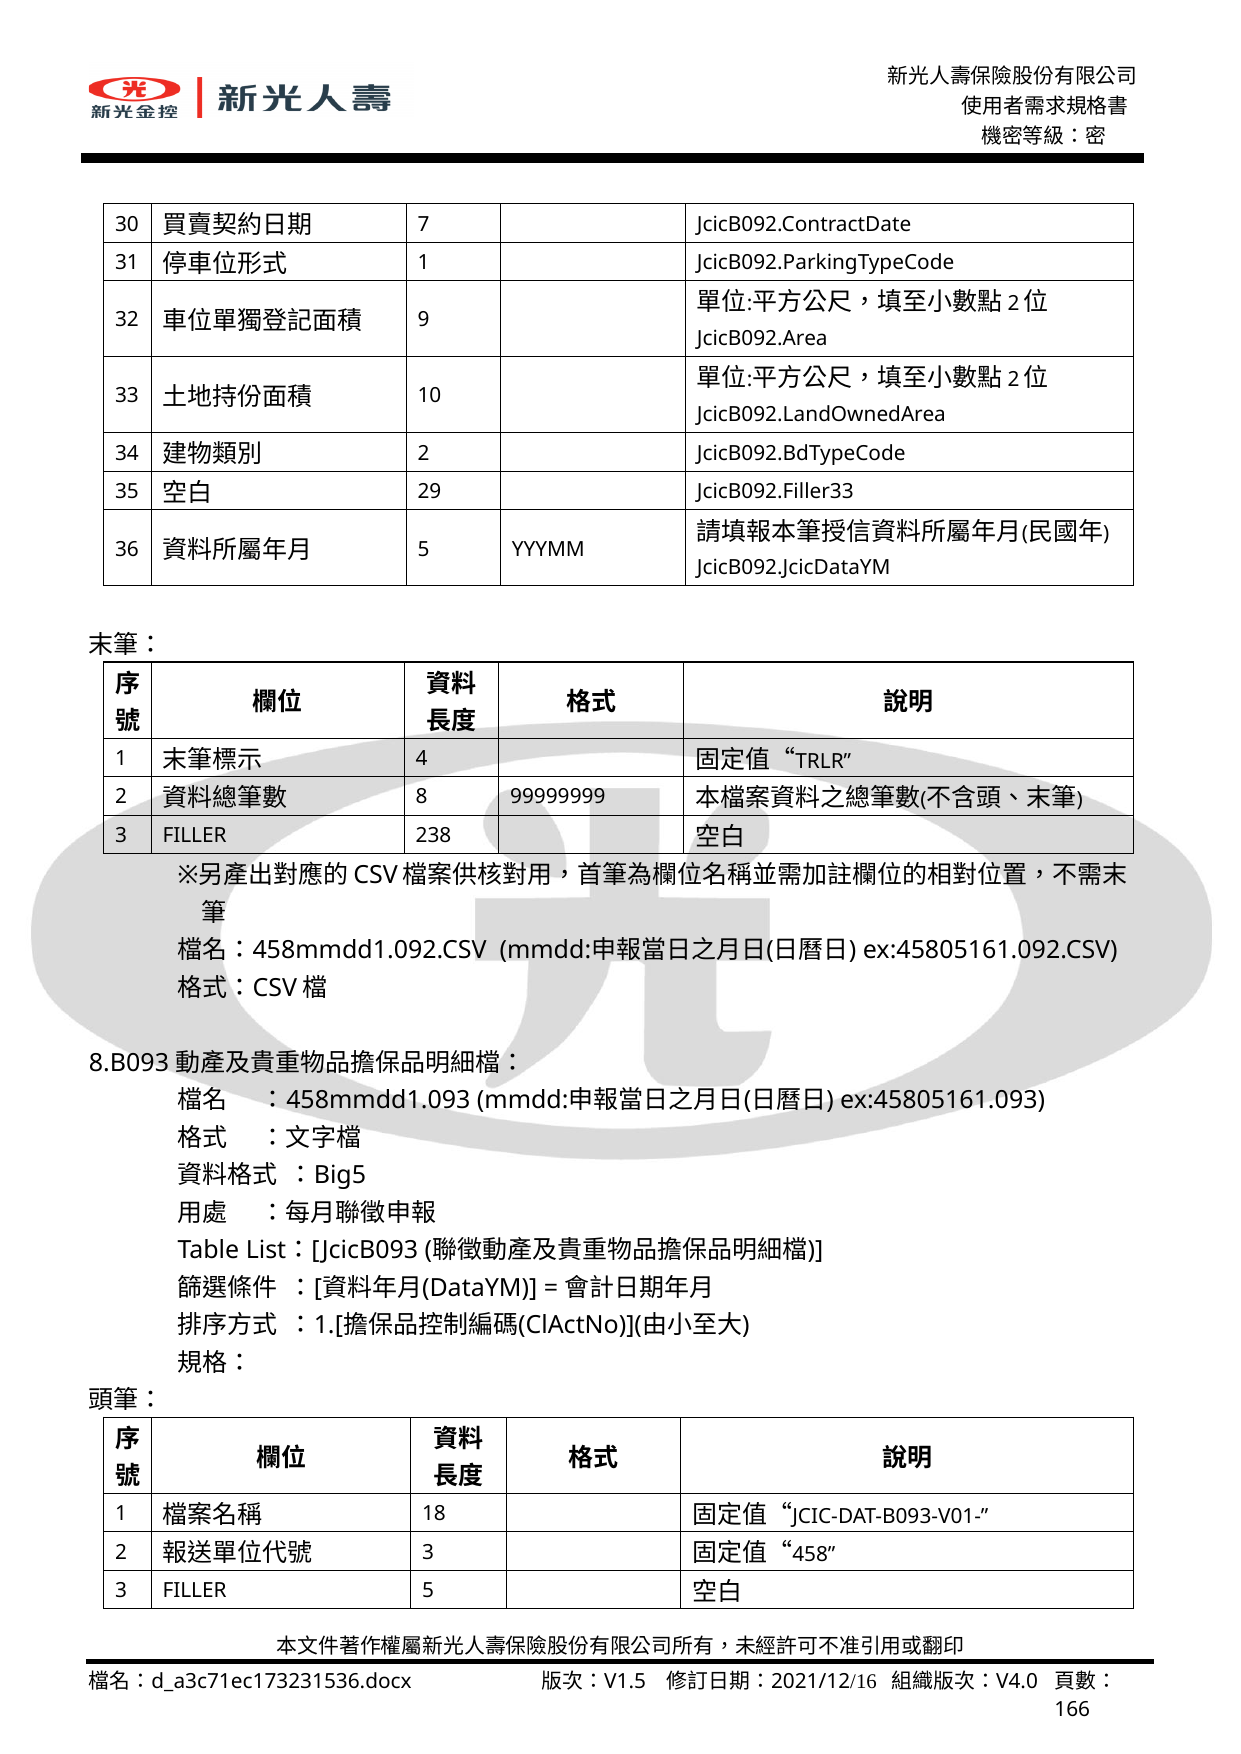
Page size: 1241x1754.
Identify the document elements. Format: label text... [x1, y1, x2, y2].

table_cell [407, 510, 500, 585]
list 資料格式 ：Big5 [177, 1154, 1152, 1192]
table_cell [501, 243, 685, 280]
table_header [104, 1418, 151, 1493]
list 篩選條件 ：[資料年月(DataYM)] = 會計日期年月 [177, 1267, 1152, 1304]
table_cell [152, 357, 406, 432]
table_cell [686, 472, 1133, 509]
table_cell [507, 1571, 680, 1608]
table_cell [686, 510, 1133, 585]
list 用處 ：每月聯徵申報 [177, 1192, 1152, 1229]
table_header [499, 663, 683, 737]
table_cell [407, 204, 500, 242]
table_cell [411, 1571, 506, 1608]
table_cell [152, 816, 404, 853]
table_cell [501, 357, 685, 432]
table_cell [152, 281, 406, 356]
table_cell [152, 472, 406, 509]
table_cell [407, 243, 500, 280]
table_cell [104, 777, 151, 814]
list 檔名 ：458mmdd1.093 (mmdd:申報當日之月日(日曆日) ex:45805161.093) [177, 1079, 1152, 1117]
text 頭筆： [89, 1379, 1152, 1417]
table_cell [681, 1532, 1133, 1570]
picture [25, 713, 1215, 1166]
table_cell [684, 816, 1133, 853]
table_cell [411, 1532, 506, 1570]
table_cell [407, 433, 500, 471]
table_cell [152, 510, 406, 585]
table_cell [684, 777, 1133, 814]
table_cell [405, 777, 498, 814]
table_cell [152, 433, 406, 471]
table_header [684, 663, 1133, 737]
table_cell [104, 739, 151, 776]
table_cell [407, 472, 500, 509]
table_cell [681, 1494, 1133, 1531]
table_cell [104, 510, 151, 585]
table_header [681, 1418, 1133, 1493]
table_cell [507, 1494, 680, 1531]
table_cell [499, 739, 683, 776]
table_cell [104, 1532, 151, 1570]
text 8.B093 動產及貴重物品擔保品明細檔： [89, 1042, 1152, 1079]
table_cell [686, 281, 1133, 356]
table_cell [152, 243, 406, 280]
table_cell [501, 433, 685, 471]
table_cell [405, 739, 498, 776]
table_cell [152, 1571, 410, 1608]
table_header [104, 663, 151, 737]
list 規格： [177, 1342, 1152, 1379]
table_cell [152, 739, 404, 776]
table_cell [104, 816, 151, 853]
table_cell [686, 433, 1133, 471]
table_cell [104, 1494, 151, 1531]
list 檔名：458mmdd1.092.CSV (mmdd:申報當日之月日(日曆日) ex:45805161.092.CSV) [177, 929, 1152, 967]
list Table List：[JcicB093 (聯徵動產及貴重物品擔保品明細檔)] [177, 1229, 1152, 1267]
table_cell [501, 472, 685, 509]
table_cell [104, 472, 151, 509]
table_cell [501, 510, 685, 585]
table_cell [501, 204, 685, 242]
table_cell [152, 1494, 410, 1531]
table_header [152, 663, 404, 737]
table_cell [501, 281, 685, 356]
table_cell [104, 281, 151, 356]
list ※另產出對應的CSV檔案供核對用，首筆為欄位名稱並需加註欄位的相對位置，不需末筆 [177, 854, 1152, 929]
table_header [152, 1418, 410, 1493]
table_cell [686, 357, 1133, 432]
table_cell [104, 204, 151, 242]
list 排序方式 ：1.[擔保品控制編碼(ClActNo)](由小至大) [177, 1304, 1152, 1342]
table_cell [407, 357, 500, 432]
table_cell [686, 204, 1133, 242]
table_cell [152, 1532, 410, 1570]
list 格式 ：文字檔 [177, 1117, 1152, 1154]
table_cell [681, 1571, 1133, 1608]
list 格式：CSV檔 [177, 967, 1152, 1004]
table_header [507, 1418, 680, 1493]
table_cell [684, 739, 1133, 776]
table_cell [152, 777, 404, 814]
picture [88, 61, 414, 118]
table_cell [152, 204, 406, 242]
text 末筆： [89, 624, 1152, 661]
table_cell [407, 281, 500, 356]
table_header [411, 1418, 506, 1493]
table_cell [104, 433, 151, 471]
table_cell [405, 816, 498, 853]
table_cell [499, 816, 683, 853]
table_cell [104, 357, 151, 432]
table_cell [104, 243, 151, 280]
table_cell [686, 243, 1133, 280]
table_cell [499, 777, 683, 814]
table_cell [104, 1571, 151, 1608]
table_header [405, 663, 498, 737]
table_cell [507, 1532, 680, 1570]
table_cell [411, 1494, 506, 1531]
